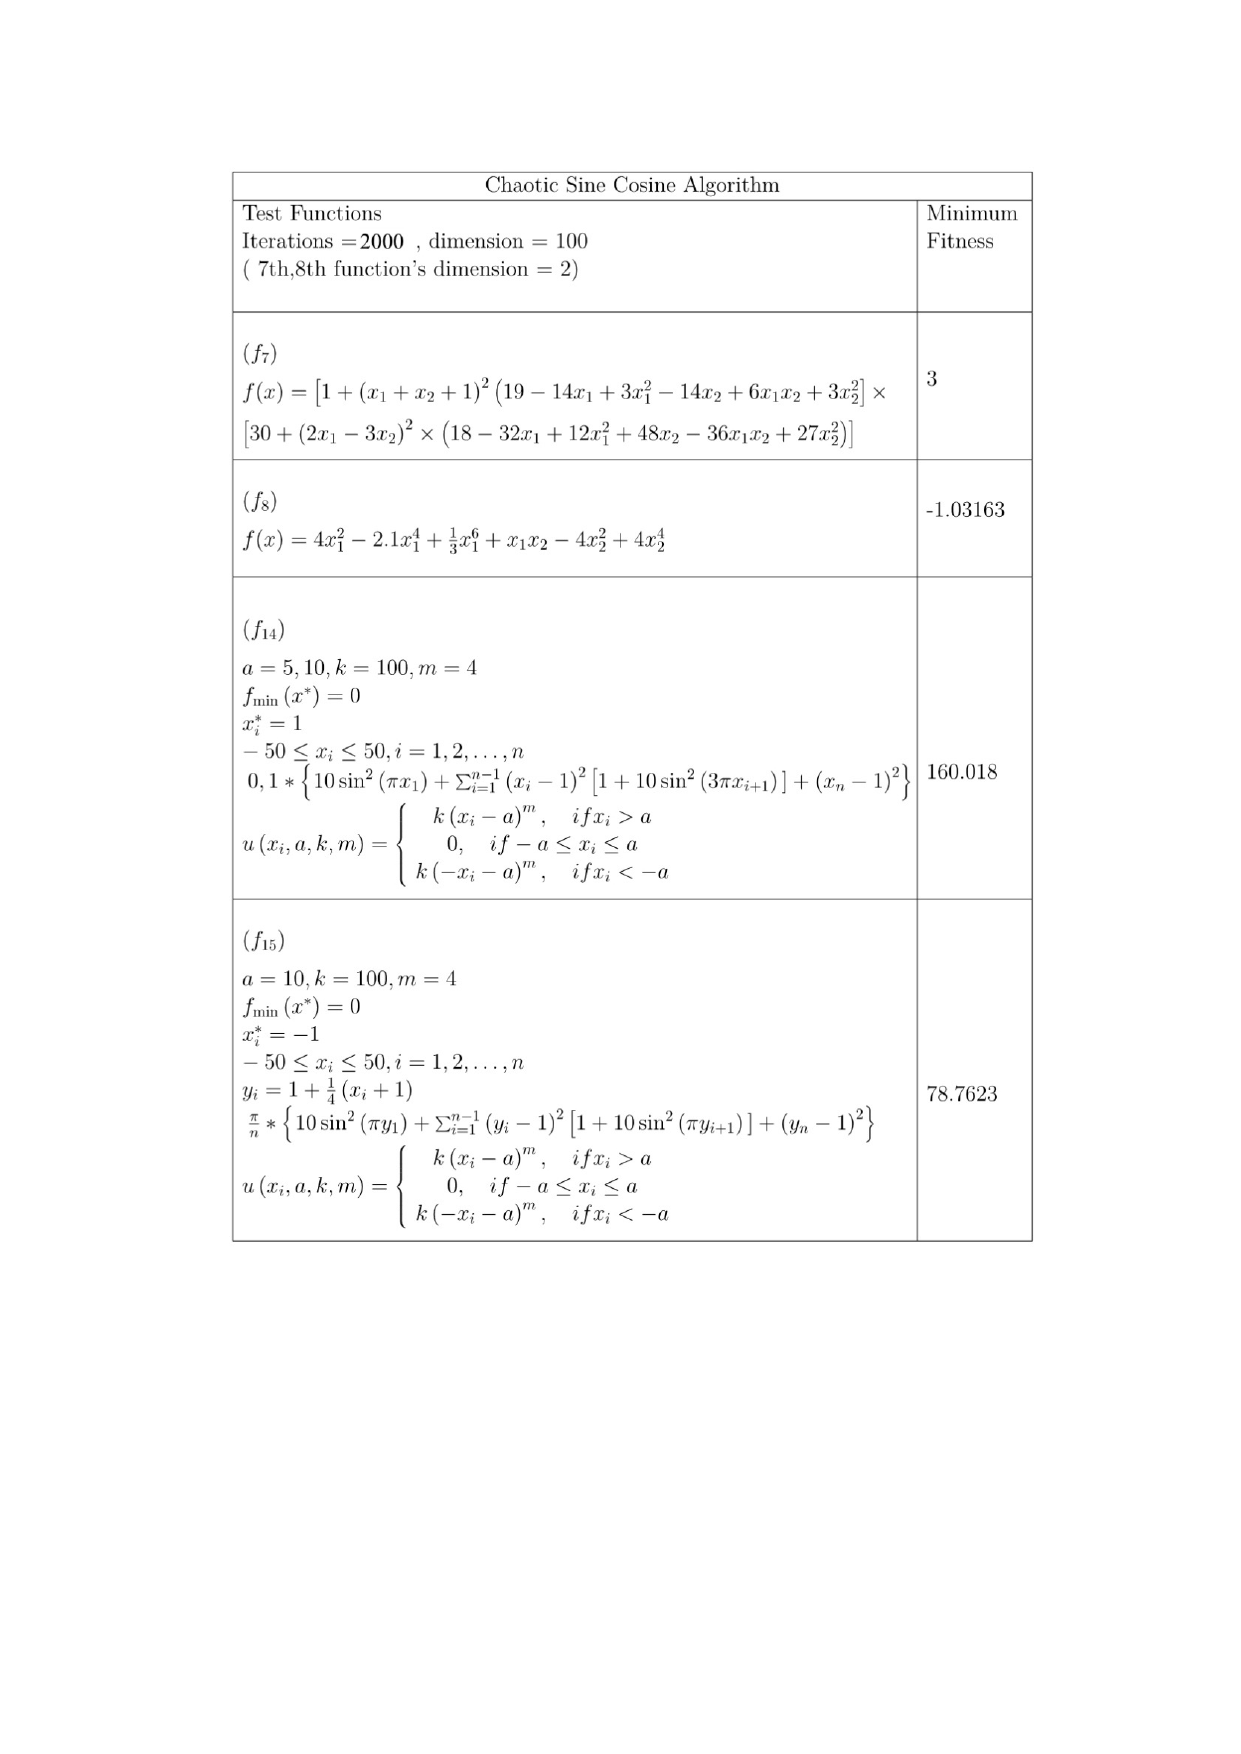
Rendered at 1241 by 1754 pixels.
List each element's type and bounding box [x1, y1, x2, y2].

picture [187, 150, 1133, 1374]
